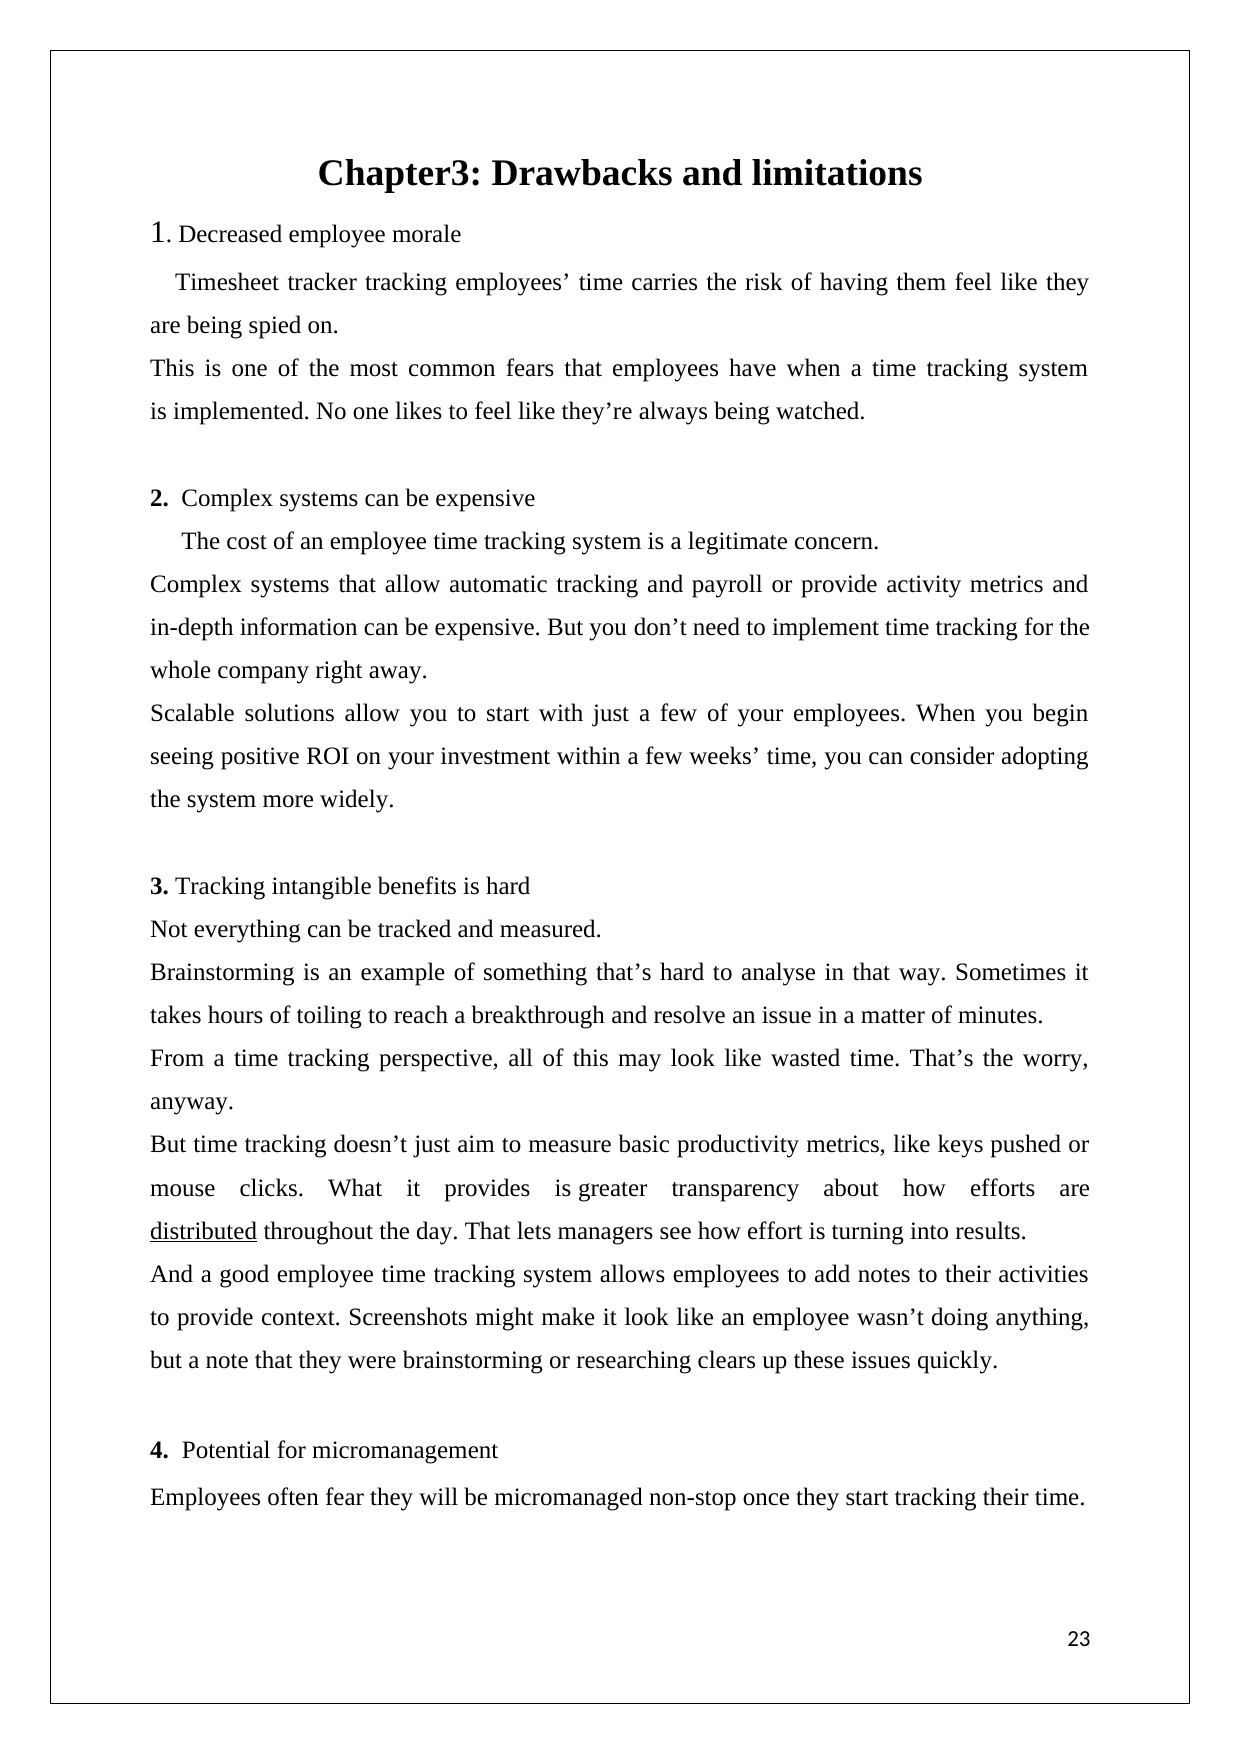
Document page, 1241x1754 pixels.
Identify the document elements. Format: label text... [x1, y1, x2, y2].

text The cost of an employee time tracking system is a legitimate concern. [150, 526, 1090, 554]
text Chapter3: Drawbacks and limitations [150, 150, 1090, 193]
text Timesheet tracker tracking employees’ time carries the risk of having them feel like they are being spied on. [150, 267, 1090, 339]
text Employees often fear they will be micromanaged non-stop once they start tracking their time. [150, 1482, 1090, 1511]
text And a good employee time tracking system allows employees to add notes to their activities to provide context. Screenshots might make it look like an employee wasn’t doing anything, but a note that they were brainstorming or researching clears up these issues quickly. [150, 1259, 1090, 1374]
text Not everything can be tracked and measured. [150, 914, 1090, 943]
text 1. Decreased employee morale [150, 213, 1090, 249]
text This is one of the most common fears that employees have when a time tracking system is implemented. No one likes to feel like they’re always being watched. [150, 353, 1090, 425]
subtitle 4. Potential for micromanagement [150, 1431, 1090, 1466]
text Scalable solutions allow you to start with just a few of your employees. When you begin seeing positive ROI on your investment within a few weeks’ time, you can consider adopting the system more widely. [150, 698, 1090, 813]
text From a time tracking perspective, all of this may look like wasted time. That’s the worry, anyway. [150, 1043, 1090, 1115]
subtitle 2. Complex systems can be expensive [150, 483, 1090, 511]
text Complex systems that allow automatic tracking and payroll or provide activity metrics and in-depth information can be expensive. But you don’t need to implement time tracking for the whole company right away. [150, 569, 1090, 684]
text But time tracking doesn’t just aim to measure basic productivity metrics, like keys pushed or mouse clicks. What it provides is greater transparency about how efforts are distributed throughout the day. That lets managers see how effort is turning into results. [150, 1129, 1090, 1244]
subtitle 3. Tracking intangible benefits is hard [150, 871, 1090, 899]
text Brainstorming is an example of something that’s hard to analyse in that way. Sometimes it takes hours of toiling to reach a breakthrough and resolve an issue in a matter of minutes. [150, 957, 1090, 1029]
